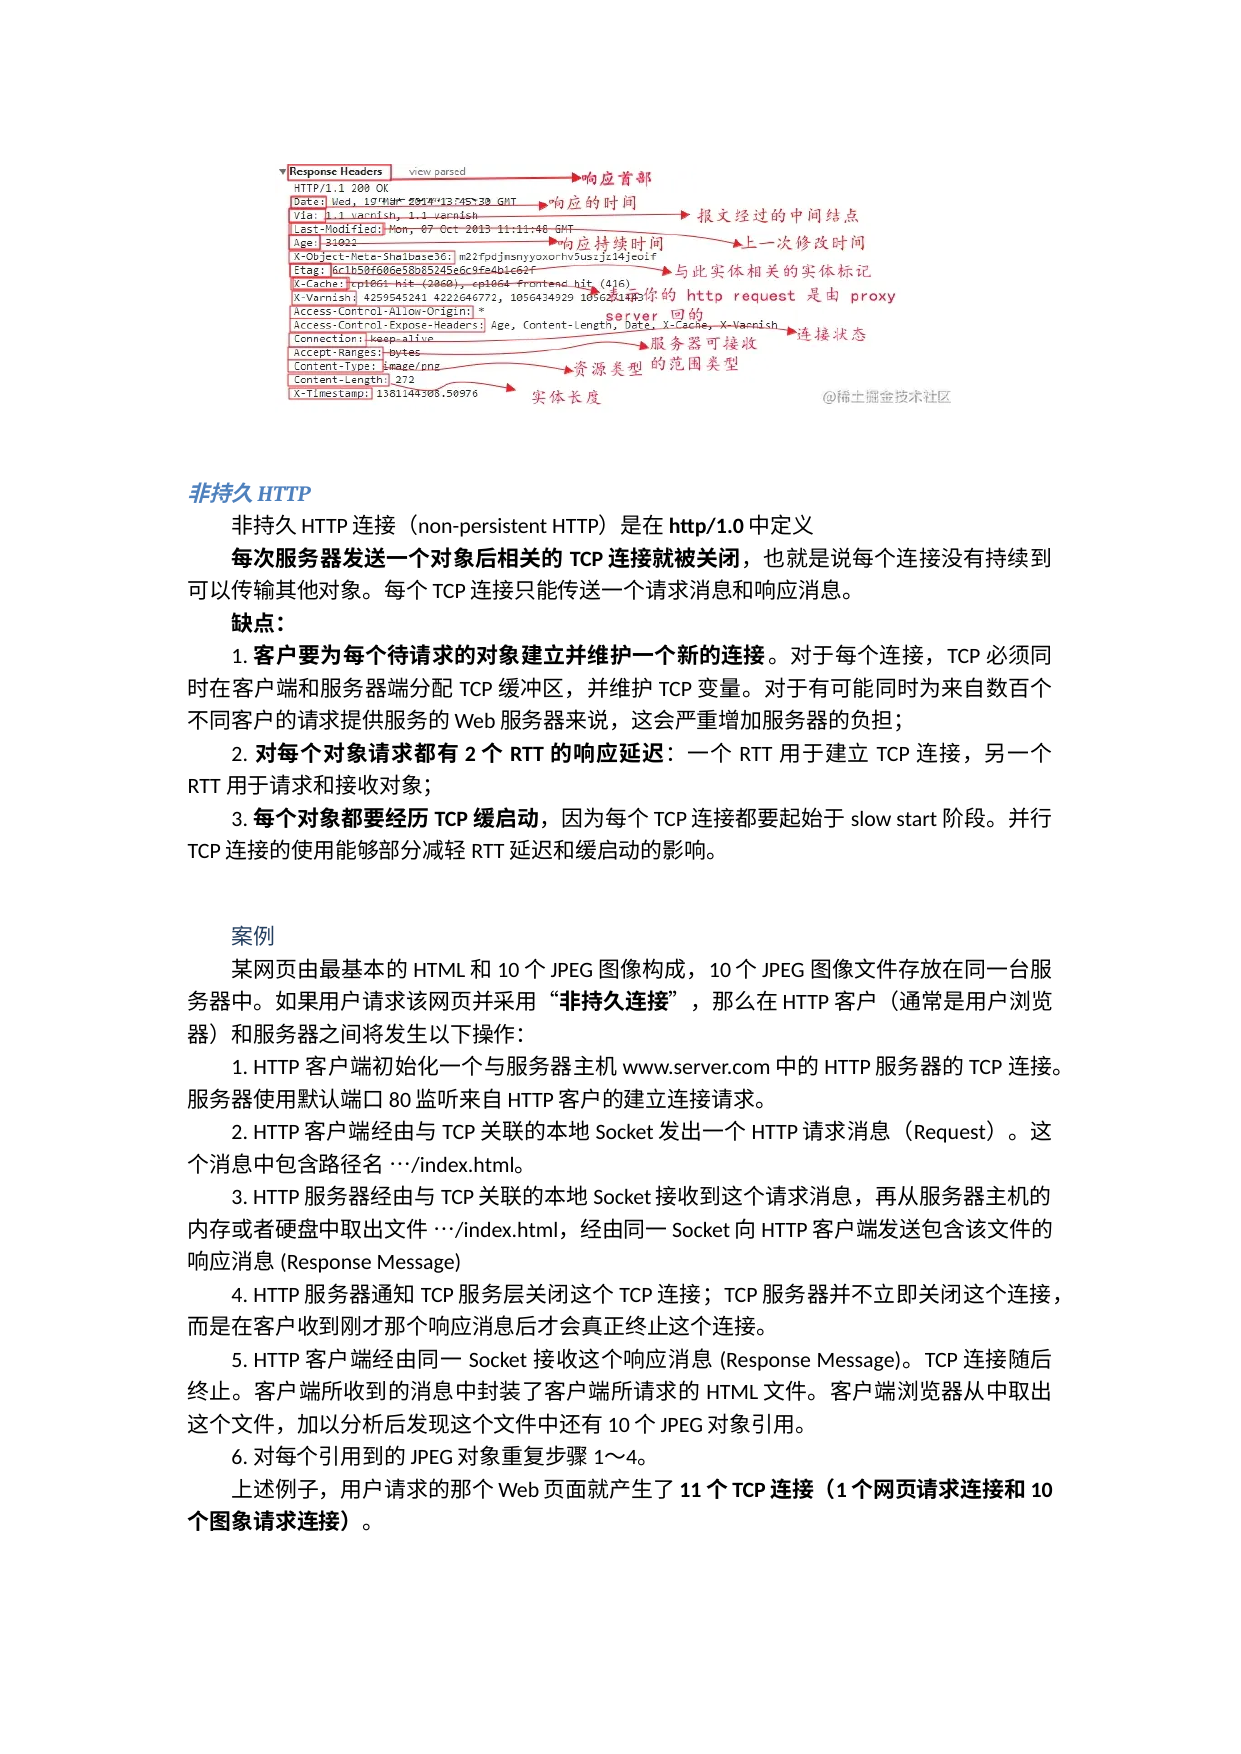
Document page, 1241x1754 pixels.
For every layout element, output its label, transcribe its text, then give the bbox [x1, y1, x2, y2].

picture [275, 162, 958, 413]
text 6. 对每个引用到的JPEG对象重复步骤1～4。 [187, 1439, 1053, 1471]
text 某网页由最基本的 HTML 和10个JPEG 图像构成，10个JPEG 图像文件存放在同一台服务器中。如果用户请求该网页并采用“非持久连接”，那么在HTTP 客户（通常是用户浏览器）和服务器之间将发生以下操作： [187, 951, 1053, 1049]
text 每次服务器发送一个对象后相关的TCP连接就被关闭，也就是说每个连接没有持续到可以传输其他对象。每个TCP连接只能传送一个请求消息和响应消息。 [187, 540, 1053, 605]
text 缺点： [187, 605, 1053, 638]
text 3. HTTP服务器经由与TCP关联的本地Socket接收到这个请求消息，再从服务器主机的内存或者硬盘中取出文件 …/index.html，经由同一Socket向 HTTP客户端发送包含该文件的响应消息 (Response Message) [187, 1179, 1053, 1276]
text 4. HTTP服务器通知TCP服务层关闭这个TCP连接；TCP服务器并不立即关闭这个连接，而是在客户收到刚才那个响应消息后才会真正终止这个连接。 [187, 1276, 1053, 1341]
subtitle 案例 [187, 919, 1053, 951]
text 上述例子，用户请求的那个Web页面就产生了11个TCP连接（1个网页请求连接和10个图象请求连接）。 [187, 1471, 1053, 1536]
text 2. 对每个对象请求都有2个 RTT 的响应延迟：一个 RTT 用于建立 TCP 连接，另一个 RTT 用于请求和接收对象； [187, 735, 1053, 800]
text 2. HTTP客户端经由与TCP关联的本地Socket发出一个HTTP请求消息（Request）。这个消息中包含路径名 …/index.html。 [187, 1114, 1053, 1179]
subtitle 非持久HTTP [187, 475, 1053, 508]
text 1. HTTP 客户端初始化一个与服务器主机www.server.com中的HTTP服务器的TCP 连接。服务器使用默认端口80监听来自HTTP客户的建立连接请求。 [187, 1049, 1053, 1114]
text 5. HTTP客户端经由同一 Socket 接收这个响应消息 (Response Message)。TCP连接随后终止。客户端所收到的消息中封装了客户端所请求的 HTML文件。客户端浏览器从中取出这个文件，加以分析后发现这个文件中还有10个JPEG对象引用。 [187, 1341, 1053, 1439]
text 非持久HTTP连接（non-persistent HTTP）是在http/1.0中定义 [187, 508, 1053, 540]
text 3. 每个对象都要经历 TCP 缓启动，因为每个TCP连接都要起始于 slow start 阶段。并行 TCP 连接的使用能够部分减轻 RTT 延迟和缓启动的影响。 [187, 800, 1053, 865]
text 1. 客户要为每个待请求的对象建立并维护一个新的连接。对于每个连接，TCP 必须同时在客户端和服务器端分配 TCP 缓冲区，并维护 TCP 变量。对于有可能同时为来自数百个不同客户的请求提供服务的Web服务器来说，这会严重增加服务器的负担； [187, 638, 1053, 735]
